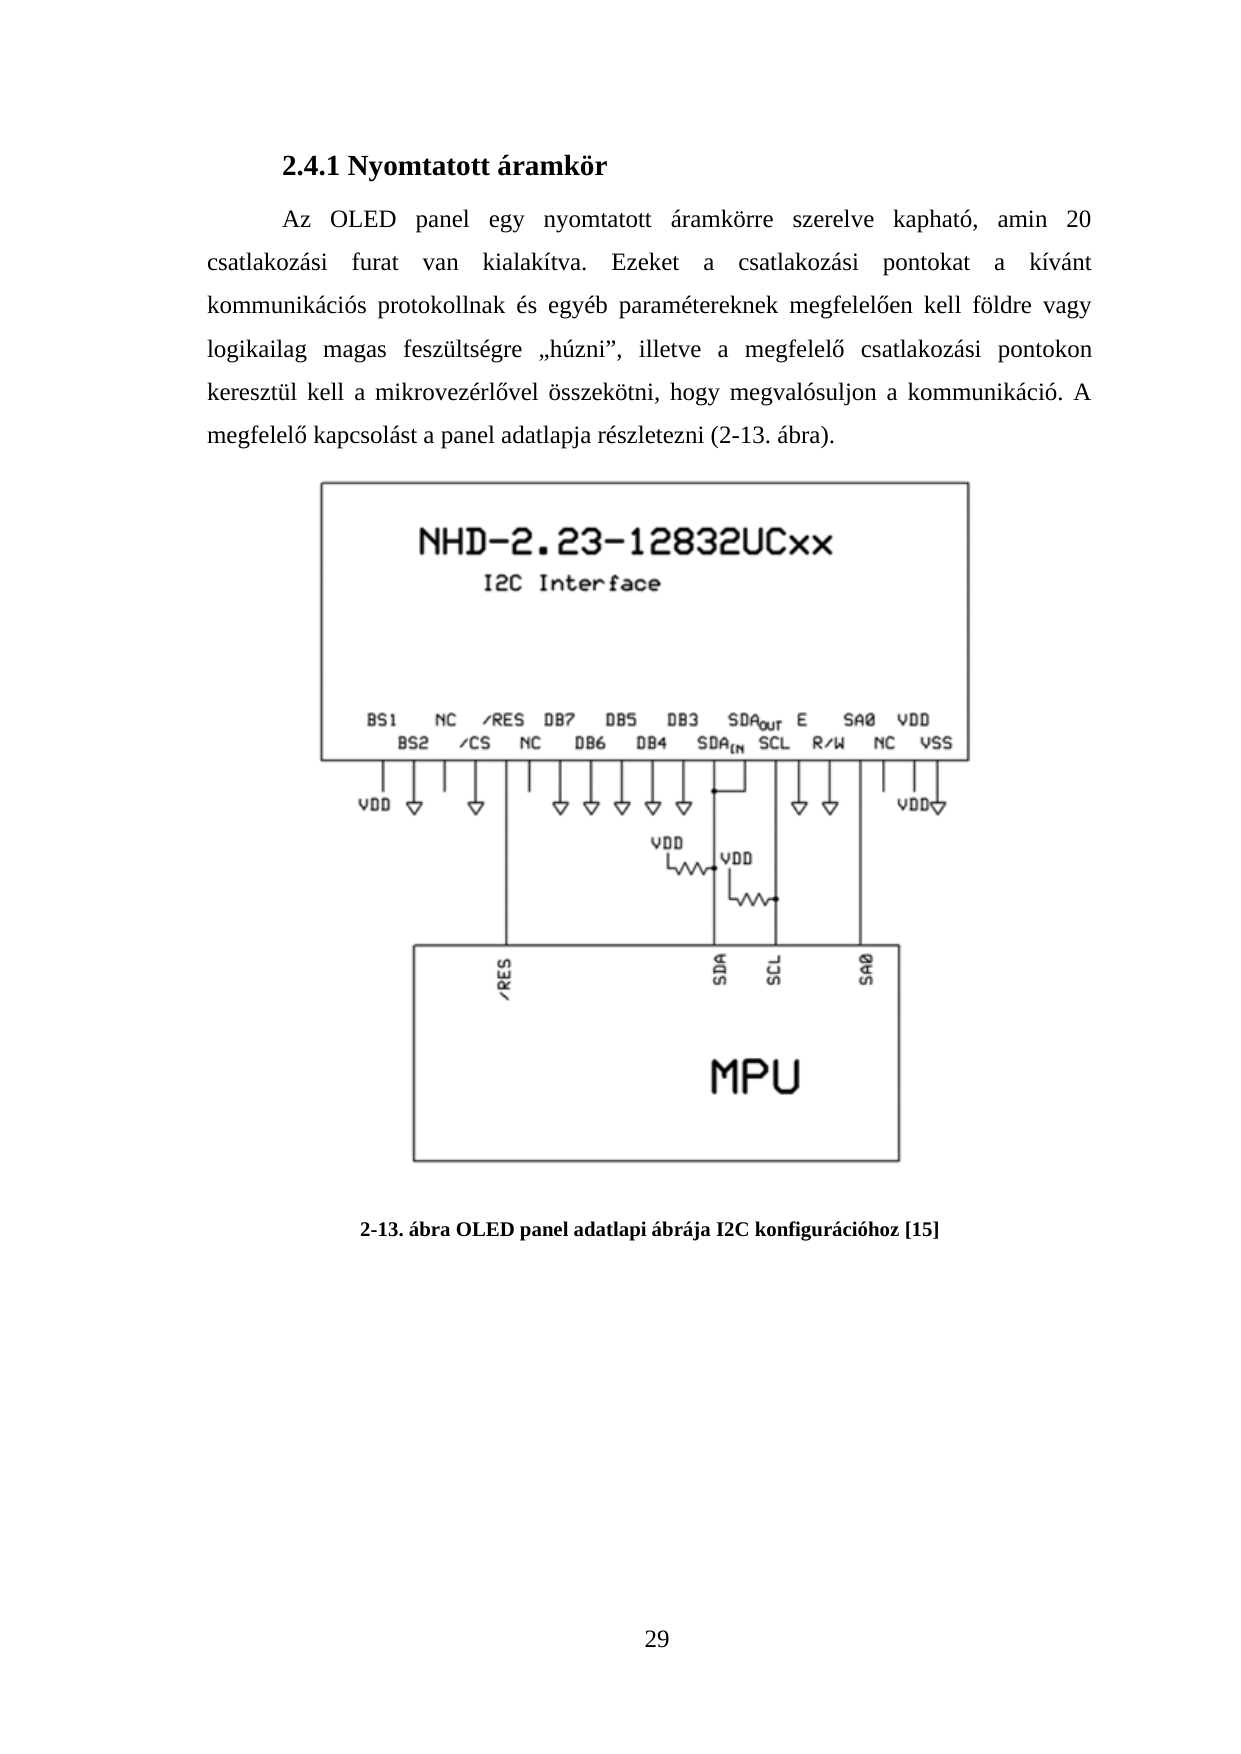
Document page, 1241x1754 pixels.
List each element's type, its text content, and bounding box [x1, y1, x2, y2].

text 2-10. ábra OLED panel adatlapi ábrája I2C konfigurációhoz [207, 1217, 1092, 1241]
picture [310, 475, 989, 1190]
subtitle Nyomtatott áramkör [207, 148, 1092, 181]
